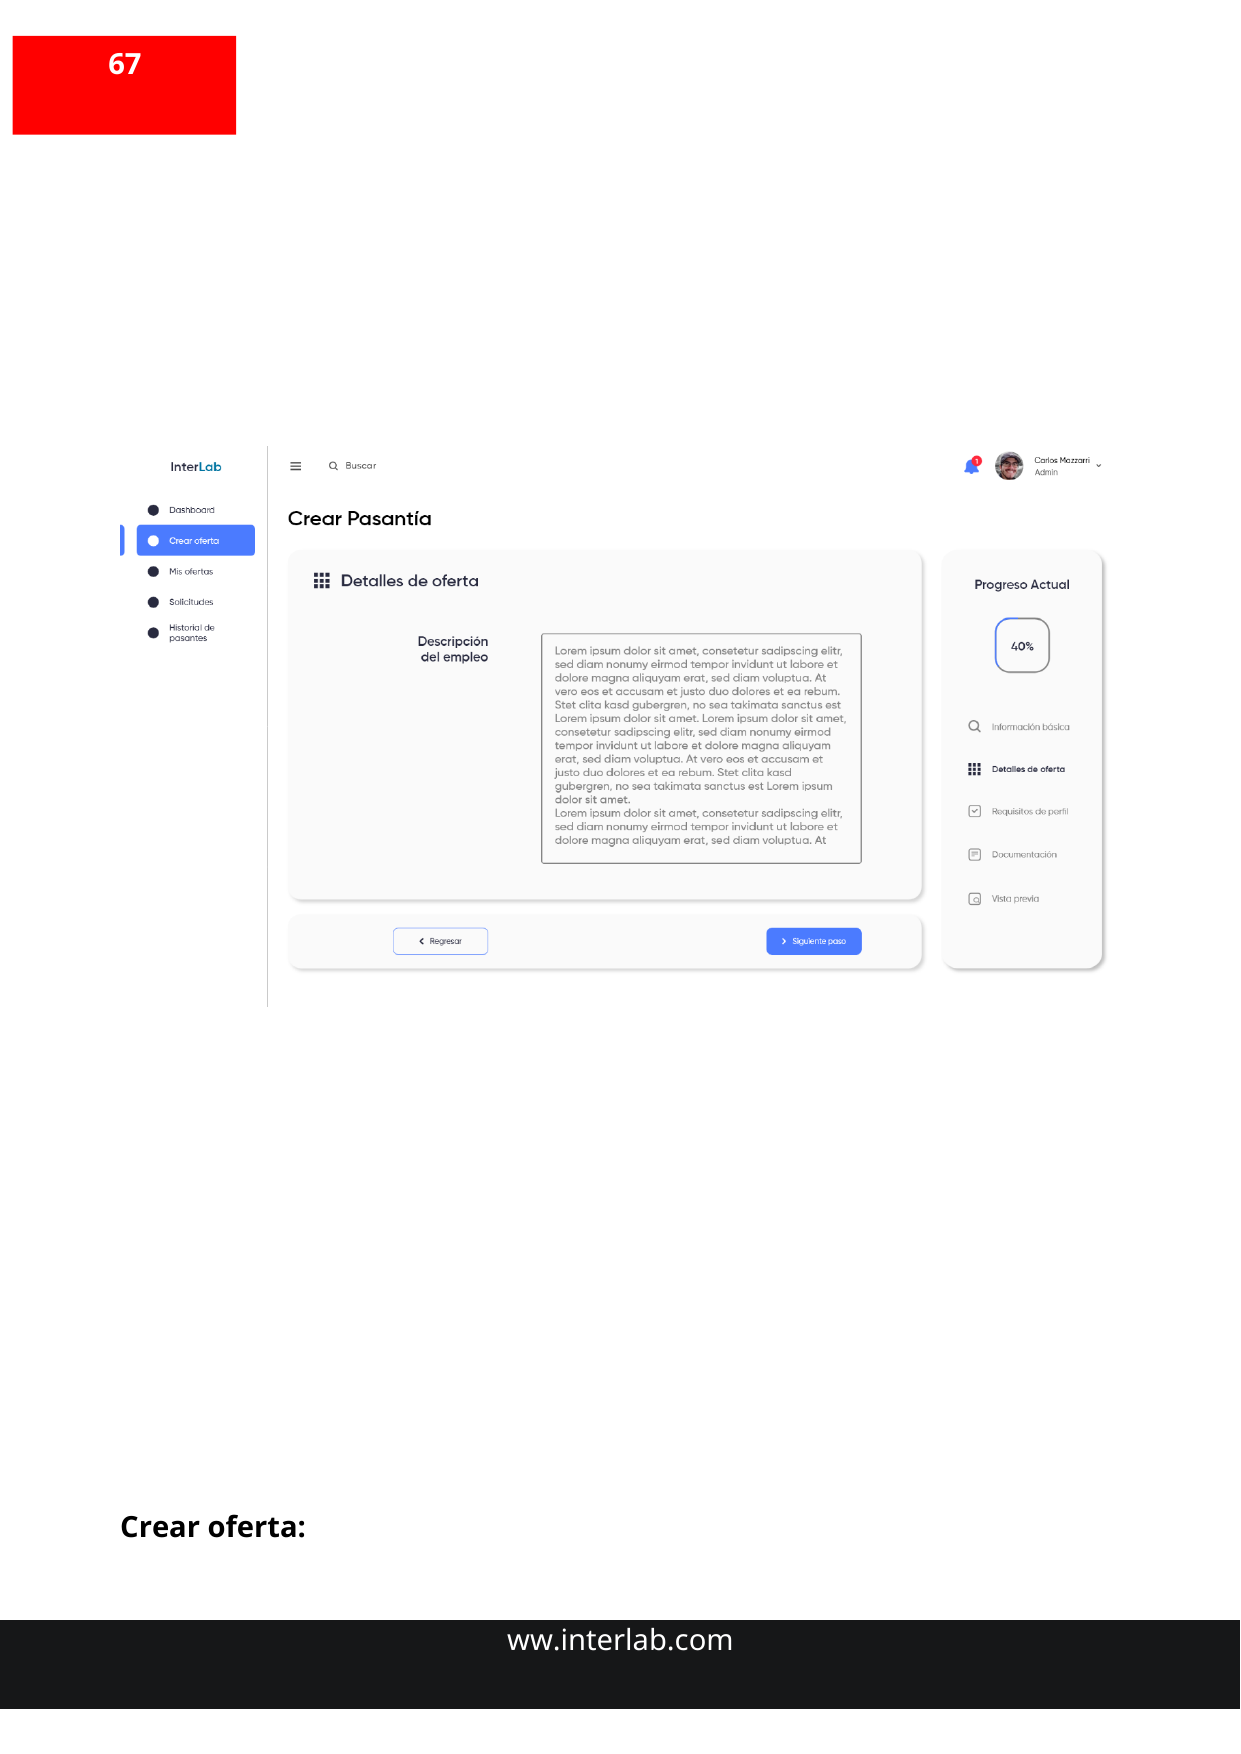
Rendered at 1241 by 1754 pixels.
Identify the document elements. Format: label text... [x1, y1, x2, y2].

picture [120, 446, 1119, 1007]
subtitle Crear oferta: [120, 1507, 1120, 1546]
